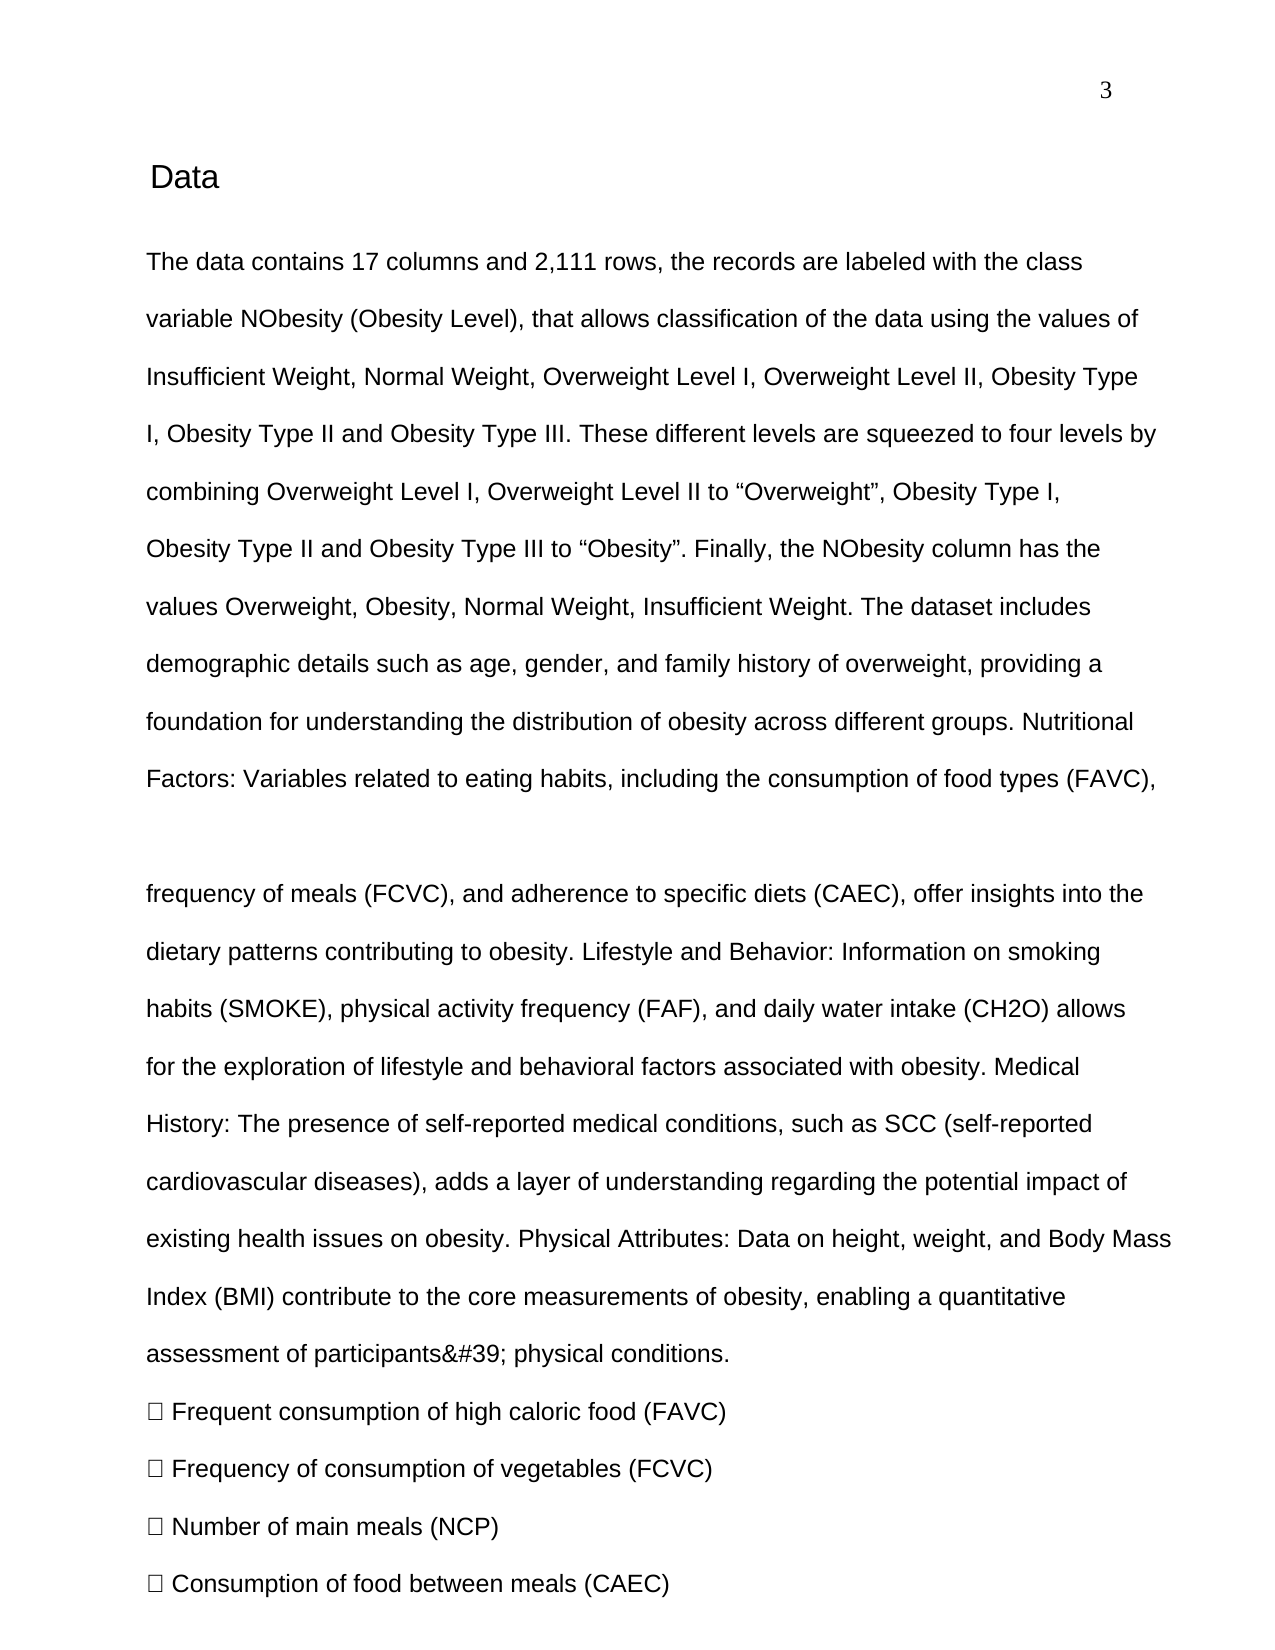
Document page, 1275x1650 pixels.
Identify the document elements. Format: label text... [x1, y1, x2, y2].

text foundation for understanding the distribution of obesity across different groups. Nutritional [146, 707, 1217, 736]
text  Consumption of food between meals (CAEC) [146, 1569, 1217, 1598]
text The data contains 17 columns and 2,111 rows, the records are labeled with the class [146, 247, 1217, 276]
text existing health issues on obesity. Physical Attributes: Data on height, weight, and Body Mass [146, 1224, 1217, 1253]
text cardiovascular diseases), adds a layer of understanding regarding the potential impact of [146, 1167, 1217, 1196]
text dietary patterns contributing to obesity. Lifestyle and Behavior: Information on smoking [146, 937, 1217, 966]
text I, Obesity Type II and Obesity Type III. These different levels are squeezed to four levels by [146, 419, 1217, 448]
text combining Overweight Level I, Overweight Level II to “Overweight”, Obesity Type I, [146, 477, 1217, 506]
subtitle Data [150, 157, 1217, 196]
text habits (SMOKE), physical activity frequency (FAF), and daily water intake (CH2O) allows [146, 994, 1217, 1023]
text assessment of participants&#39; physical conditions. [146, 1339, 1217, 1368]
text frequency of meals (FCVC), and adherence to specific diets (CAEC), offer insights into the [146, 879, 1217, 908]
text  Number of main meals (NCP) [146, 1512, 1217, 1541]
text values Overweight, Obesity, Normal Weight, Insufficient Weight. The dataset includes [146, 592, 1217, 621]
text demographic details such as age, gender, and family history of overweight, providing a [146, 649, 1217, 678]
text  Frequent consumption of high caloric food (FAVC) [146, 1397, 1217, 1426]
text Insufficient Weight, Normal Weight, Overweight Level I, Overweight Level II, Obesity Type [146, 362, 1217, 391]
text Index (BMI) contribute to the core measurements of obesity, enabling a quantitative [146, 1282, 1217, 1311]
text for the exploration of lifestyle and behavioral factors associated with obesity. Medical [146, 1052, 1217, 1081]
text Obesity Type II and Obesity Type III to “Obesity”. Finally, the NObesity column has the [146, 534, 1217, 563]
text  Frequency of consumption of vegetables (FCVC) [146, 1454, 1217, 1483]
text Factors: Variables related to eating habits, including the consumption of food types (FAVC), [146, 764, 1217, 793]
text History: The presence of self-reported medical conditions, such as SCC (self-reported [146, 1109, 1217, 1138]
text variable NObesity (Obesity Level), that allows classification of the data using the values of [146, 304, 1217, 333]
